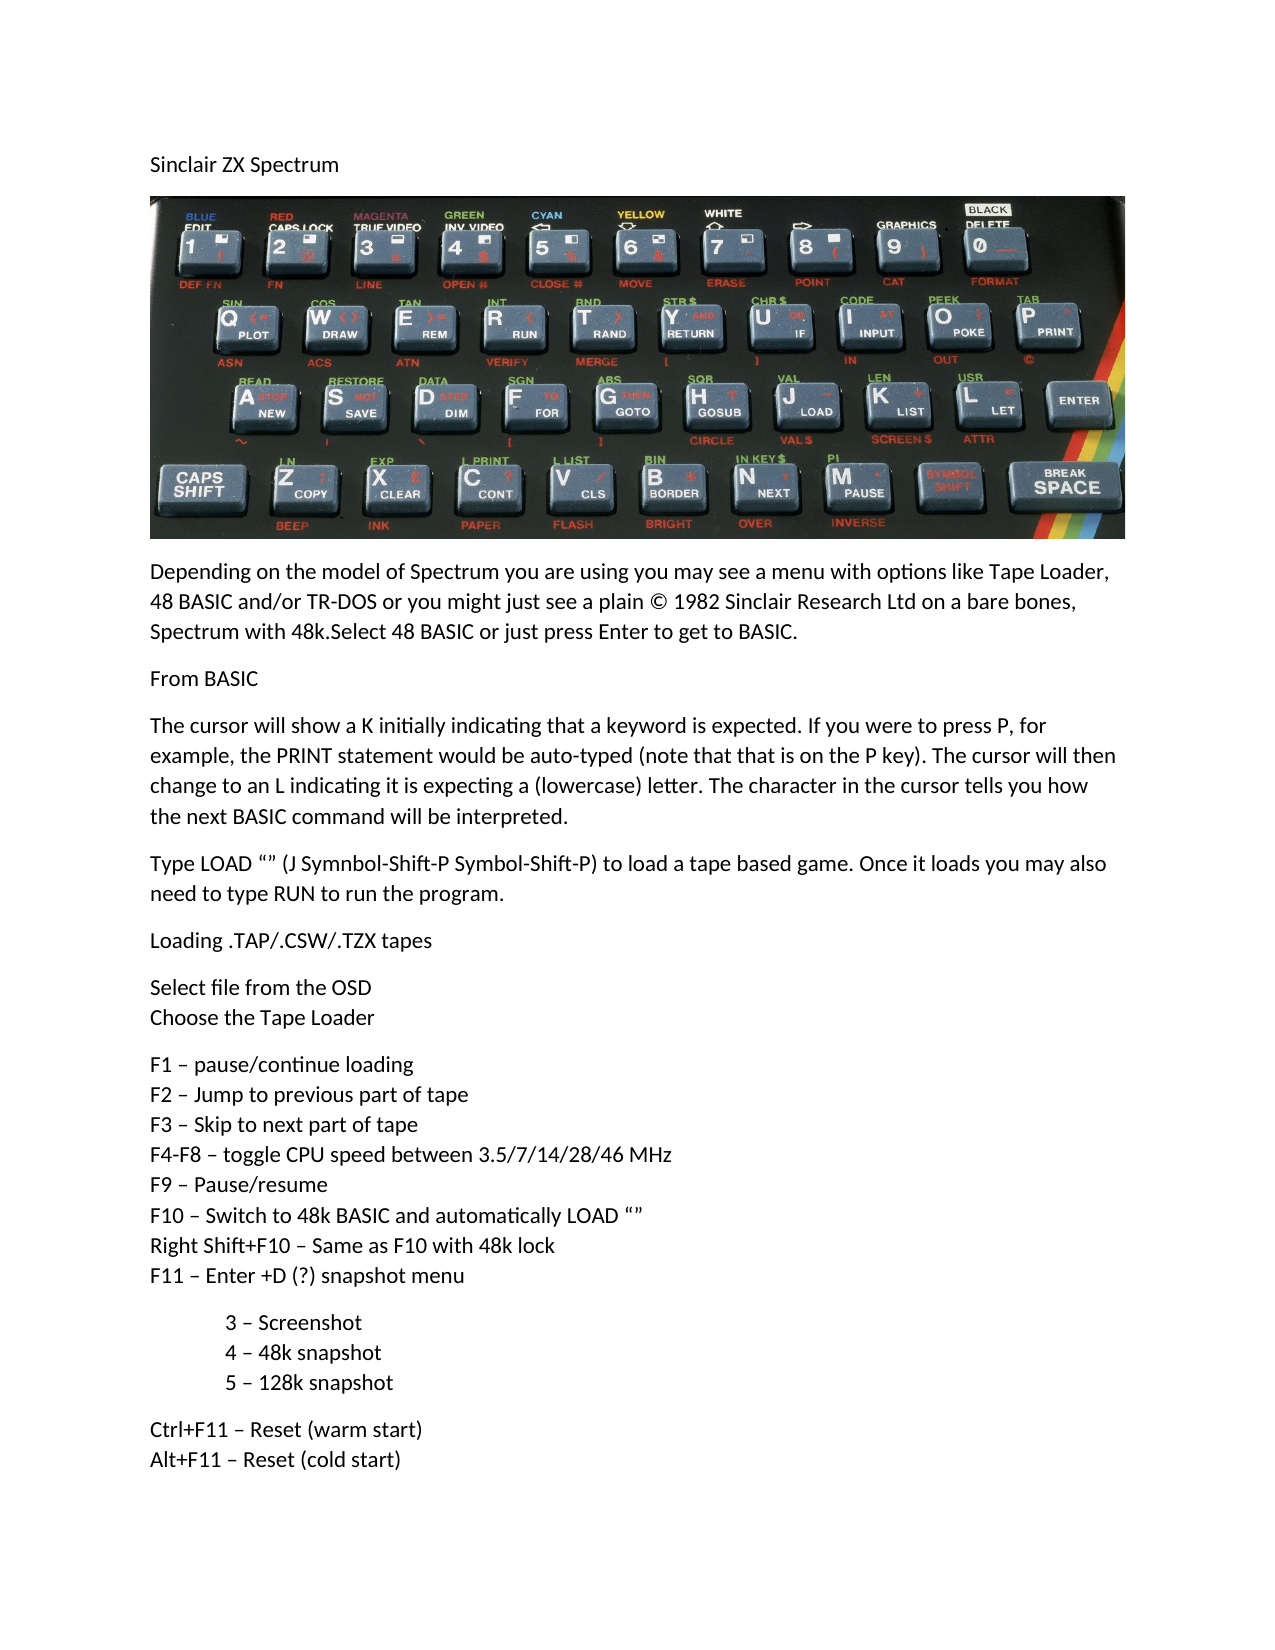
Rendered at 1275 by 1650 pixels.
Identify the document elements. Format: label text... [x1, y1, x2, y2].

text The cursor will show a K initially indicating that a keyword is expected. If you were to press P, for example, the PRINT statement would be auto-typed (note that that is on the P key). The cursor will then change to an L indicating it is expecting a (lowercase) letter. The character in the cursor tells you how the next BASIC command will be interpreted. [150, 711, 1125, 830]
text 3 – Screenshot 4 – 48k snapshot 5 – 128k snapshot [150, 1308, 1125, 1396]
text From BASIC [150, 664, 1125, 692]
picture [150, 196, 1125, 539]
text Depending on the model of Spectrum you are using you may see a menu with options like Tape Loader, 48 BASIC and/or TR-DOS or you might just see a plain © 1982 Sinclair Research Ltd on a bare bones, Spectrum with 48k.Select 48 BASIC or just press Enter to get to BASIC. [150, 557, 1125, 645]
text Loading .TAP/.CSW/.TZX tapes [150, 926, 1125, 954]
text F1 – pause/continue loading F2 – Jump to previous part of tape F3 – Skip to next part of tape F4-F8 – toggle CPU speed between 3.5/7/14/28/46 MHz F9 – Pause/resume F10 – Switch to 48k BASIC and automatically LOAD “” Right Shift+F10 – Same as F10 with 48k lock F11 – Enter +D (?) snapshot menu [150, 1050, 1125, 1289]
text Type LOAD “” (J Symnbol-Shift-P Symbol-Shift-P) to load a tape based game. Once it loads you may also need to type RUN to run the program. [150, 849, 1125, 907]
text Select file from the OSD Choose the Tape Loader [150, 973, 1125, 1031]
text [150, 1415, 1125, 1473]
text Sinclair ZX Spectrum [150, 150, 1125, 178]
